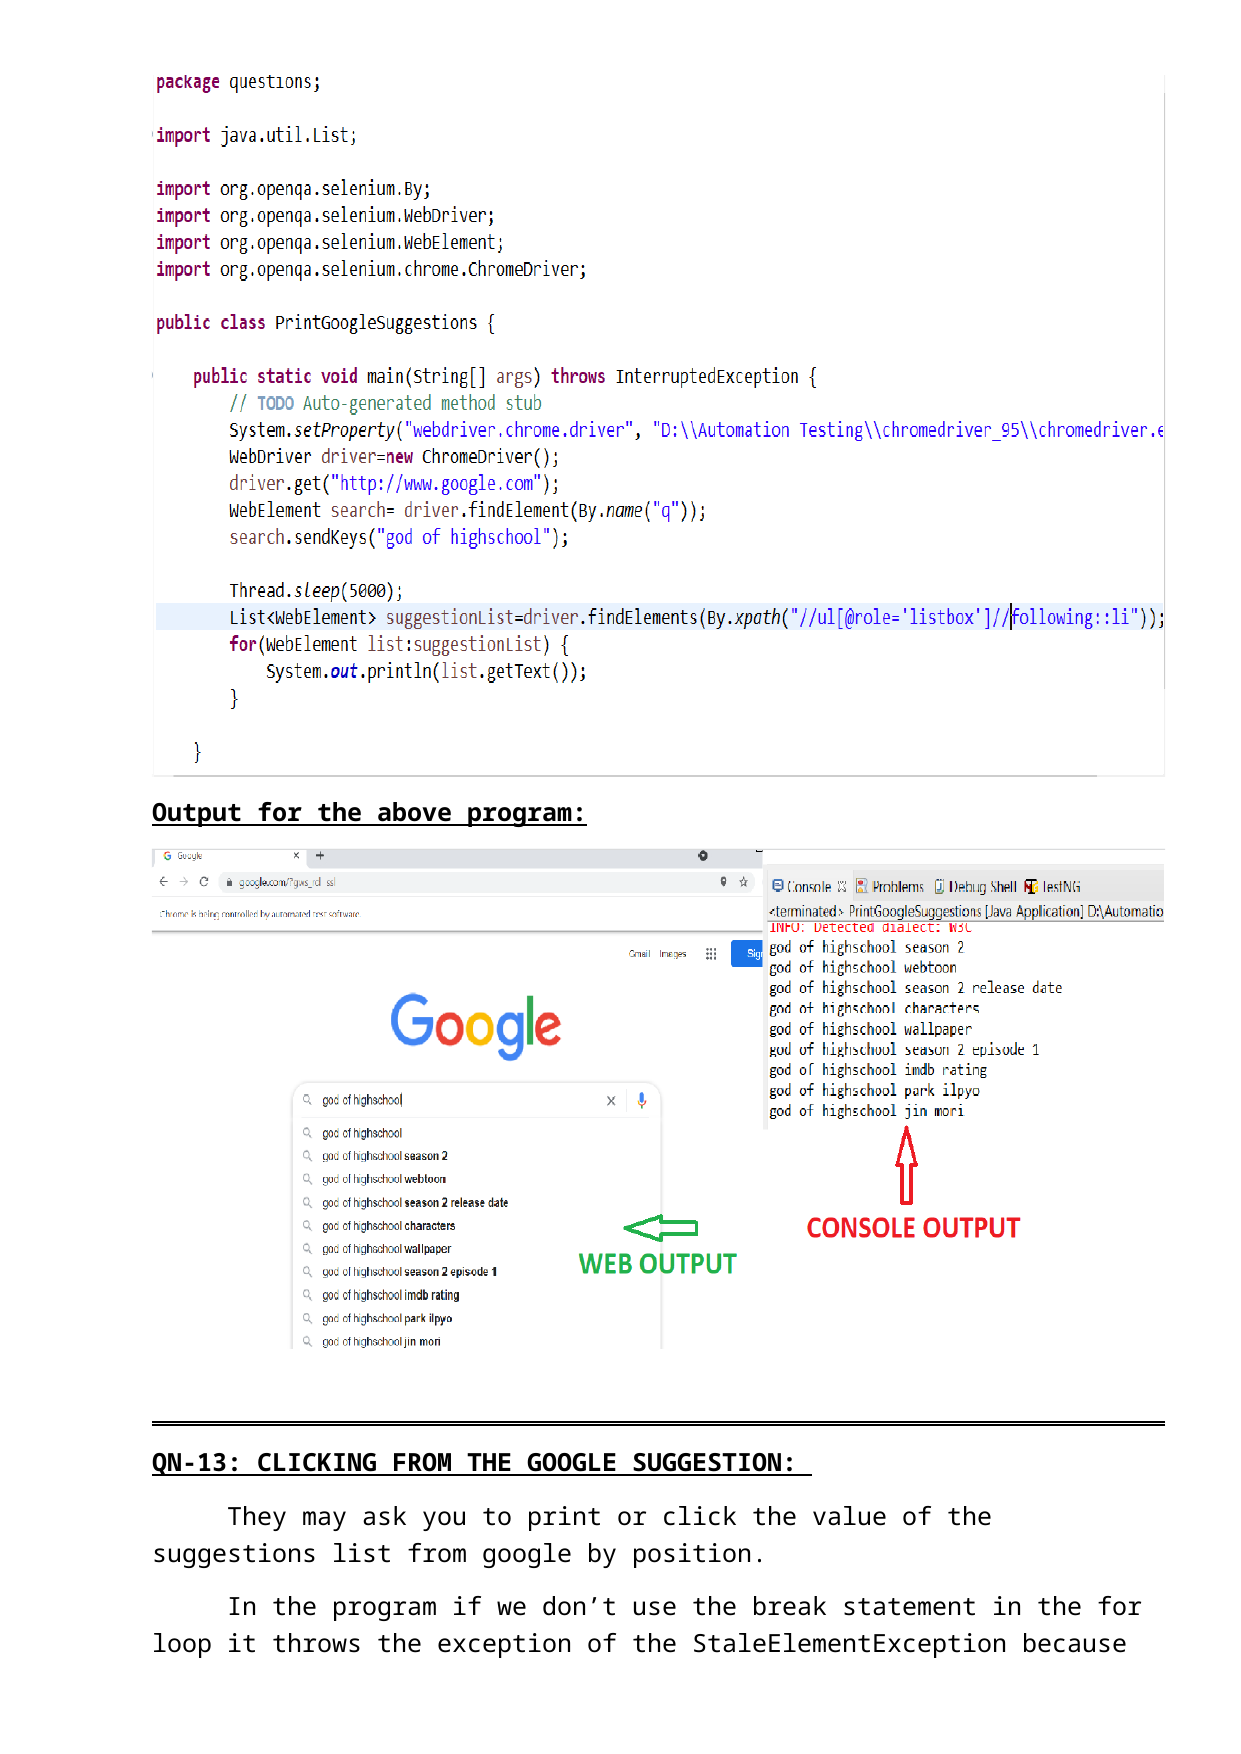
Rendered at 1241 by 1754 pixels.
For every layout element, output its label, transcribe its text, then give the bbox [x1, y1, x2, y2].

text Output for the above program: [152, 795, 1165, 829]
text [152, 1589, 1165, 1659]
text QN-13: CLICKING FROM THE GOOGLE SUGGESTION: [152, 1445, 1165, 1479]
text They may ask you to print or click the value of the suggestions list from google by position. [152, 1498, 1165, 1569]
picture [151, 848, 1166, 1366]
picture [151, 75, 1166, 777]
